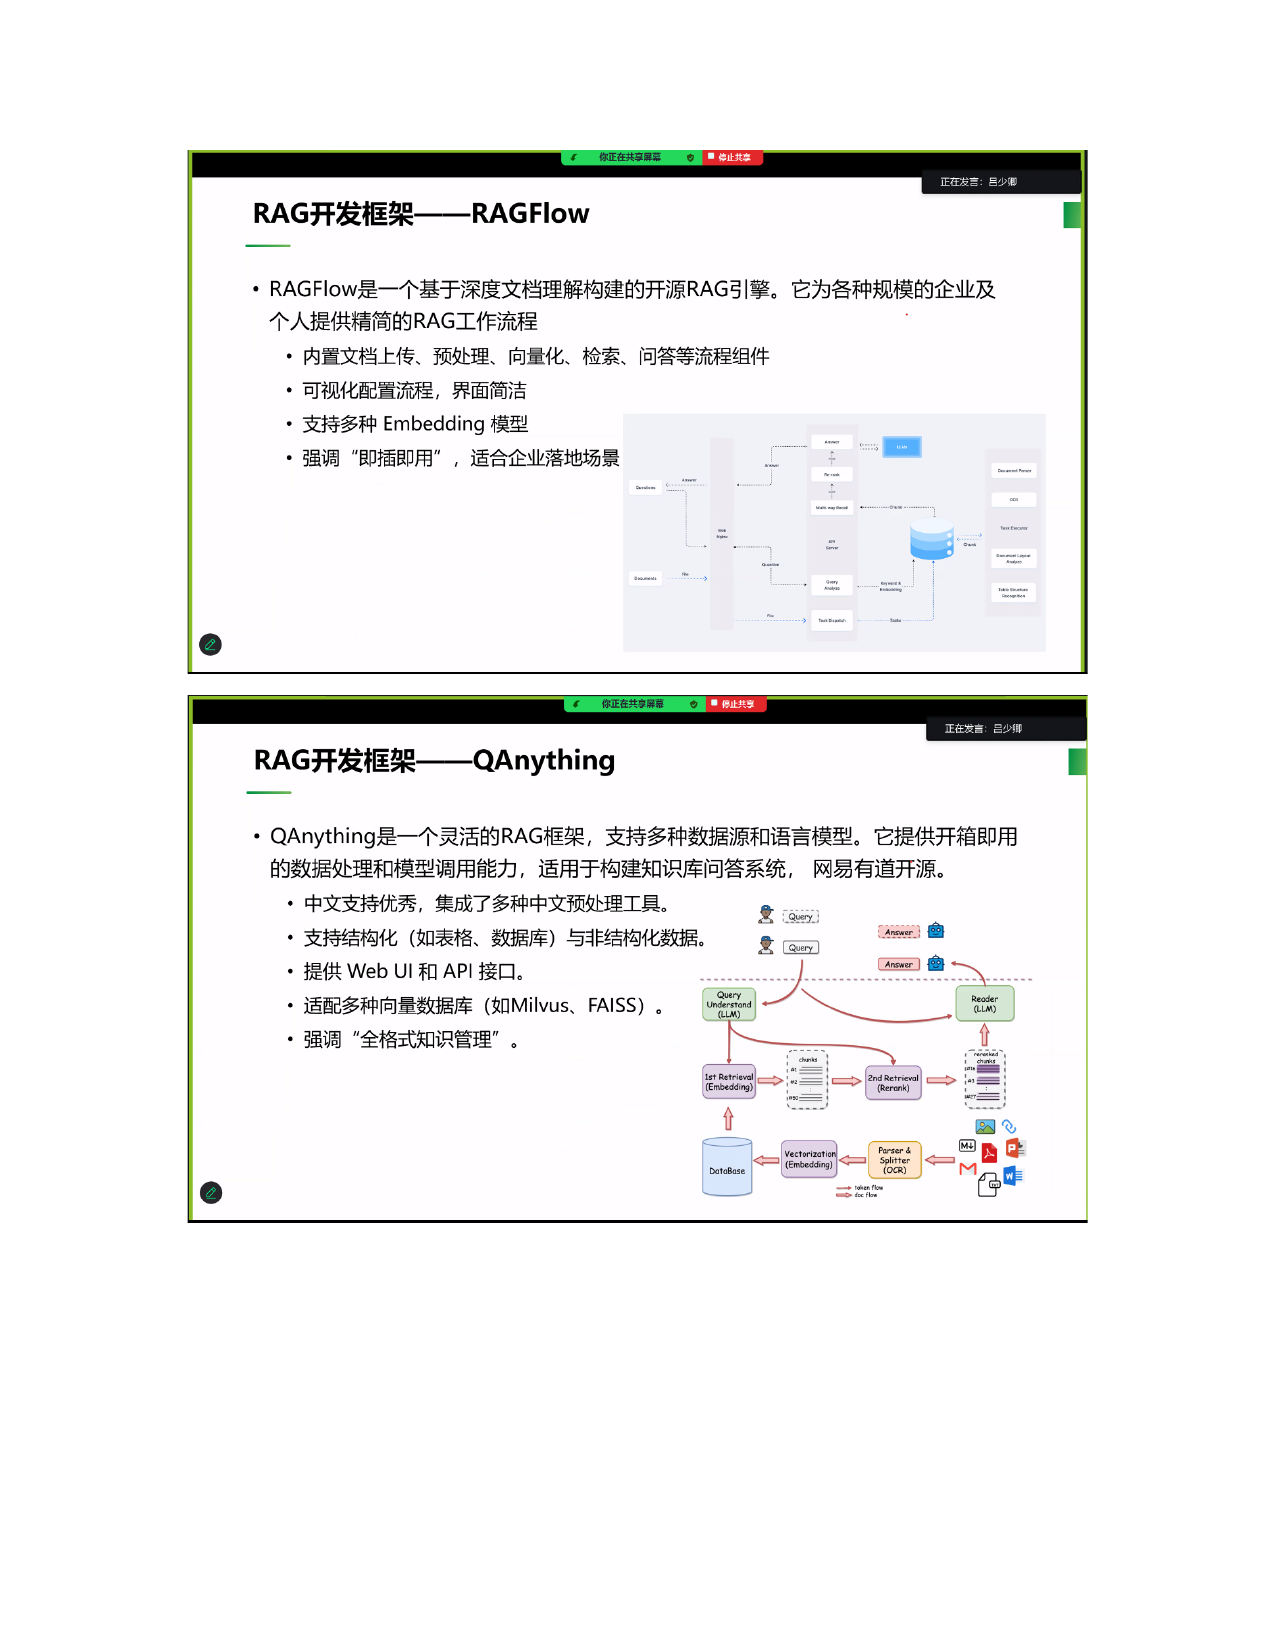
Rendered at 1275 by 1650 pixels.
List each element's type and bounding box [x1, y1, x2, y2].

picture [187, 150, 1088, 674]
picture [187, 695, 1088, 1223]
